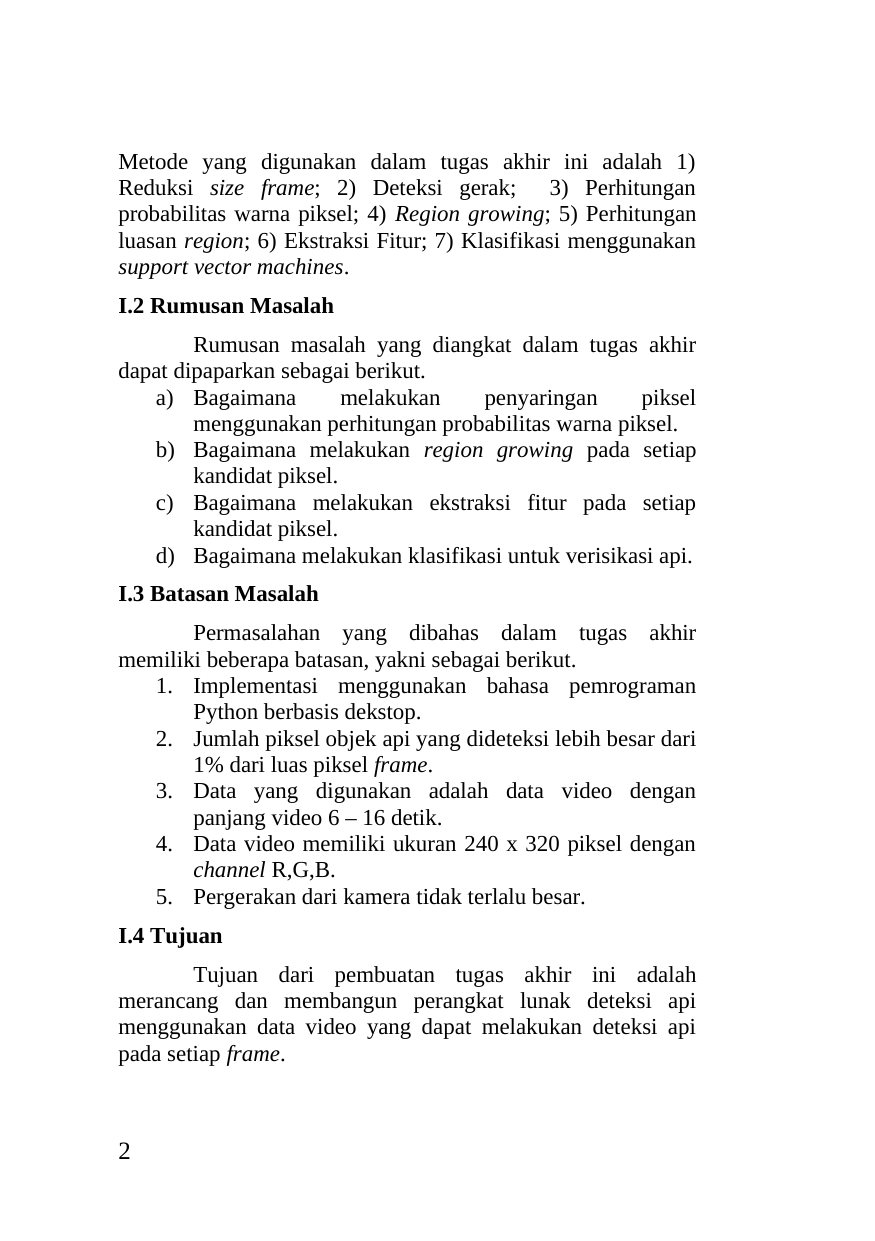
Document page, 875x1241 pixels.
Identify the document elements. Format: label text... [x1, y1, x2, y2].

subtitle Tujuan [118, 922, 697, 948]
text Permasalahan yang dibahas dalam tugas akhir memiliki beberapa batasan, yakni sebagai berikut. [118, 619, 697, 672]
list Data yang digunakan adalah data video dengan panjang video 6 – 16 detik. [156, 777, 697, 830]
subtitle Batasan Masalah [118, 581, 697, 607]
text Rumusan masalah yang diangkat dalam tugas akhir dapat dipaparkan sebagai berikut. [118, 331, 697, 383]
list Bagaimana melakukan klasifikasi untuk verisikasi api. [156, 542, 697, 568]
text Tujuan dari pembuatan tugas akhir ini adalah merancang dan membangun perangkat lunak deteksi api menggunakan data video yang dapat melakukan deteksi api pada setiap frame. [118, 961, 697, 1066]
list Implementasi menggunakan bahasa pemrograman Python berbasis dekstop. [156, 672, 697, 725]
list Bagaimana melakukan ekstraksi fitur pada setiap kandidat piksel. [156, 489, 697, 542]
list Pergerakan dari kamera tidak terlalu besar. [156, 883, 697, 909]
list Bagaimana melakukan region growing pada setiap kandidat piksel. [156, 436, 697, 489]
list Bagaimana melakukan penyaringan piksel menggunakan perhitungan probabilitas warna piksel. [156, 383, 697, 436]
subtitle Rumusan Masalah [118, 292, 697, 318]
list Jumlah piksel objek api yang dideteksi lebih besar dari 1% dari luas piksel frame. [156, 725, 697, 777]
list Data video memiliki ukuran 240 x 320 piksel dengan channel R,G,B. [156, 830, 697, 883]
